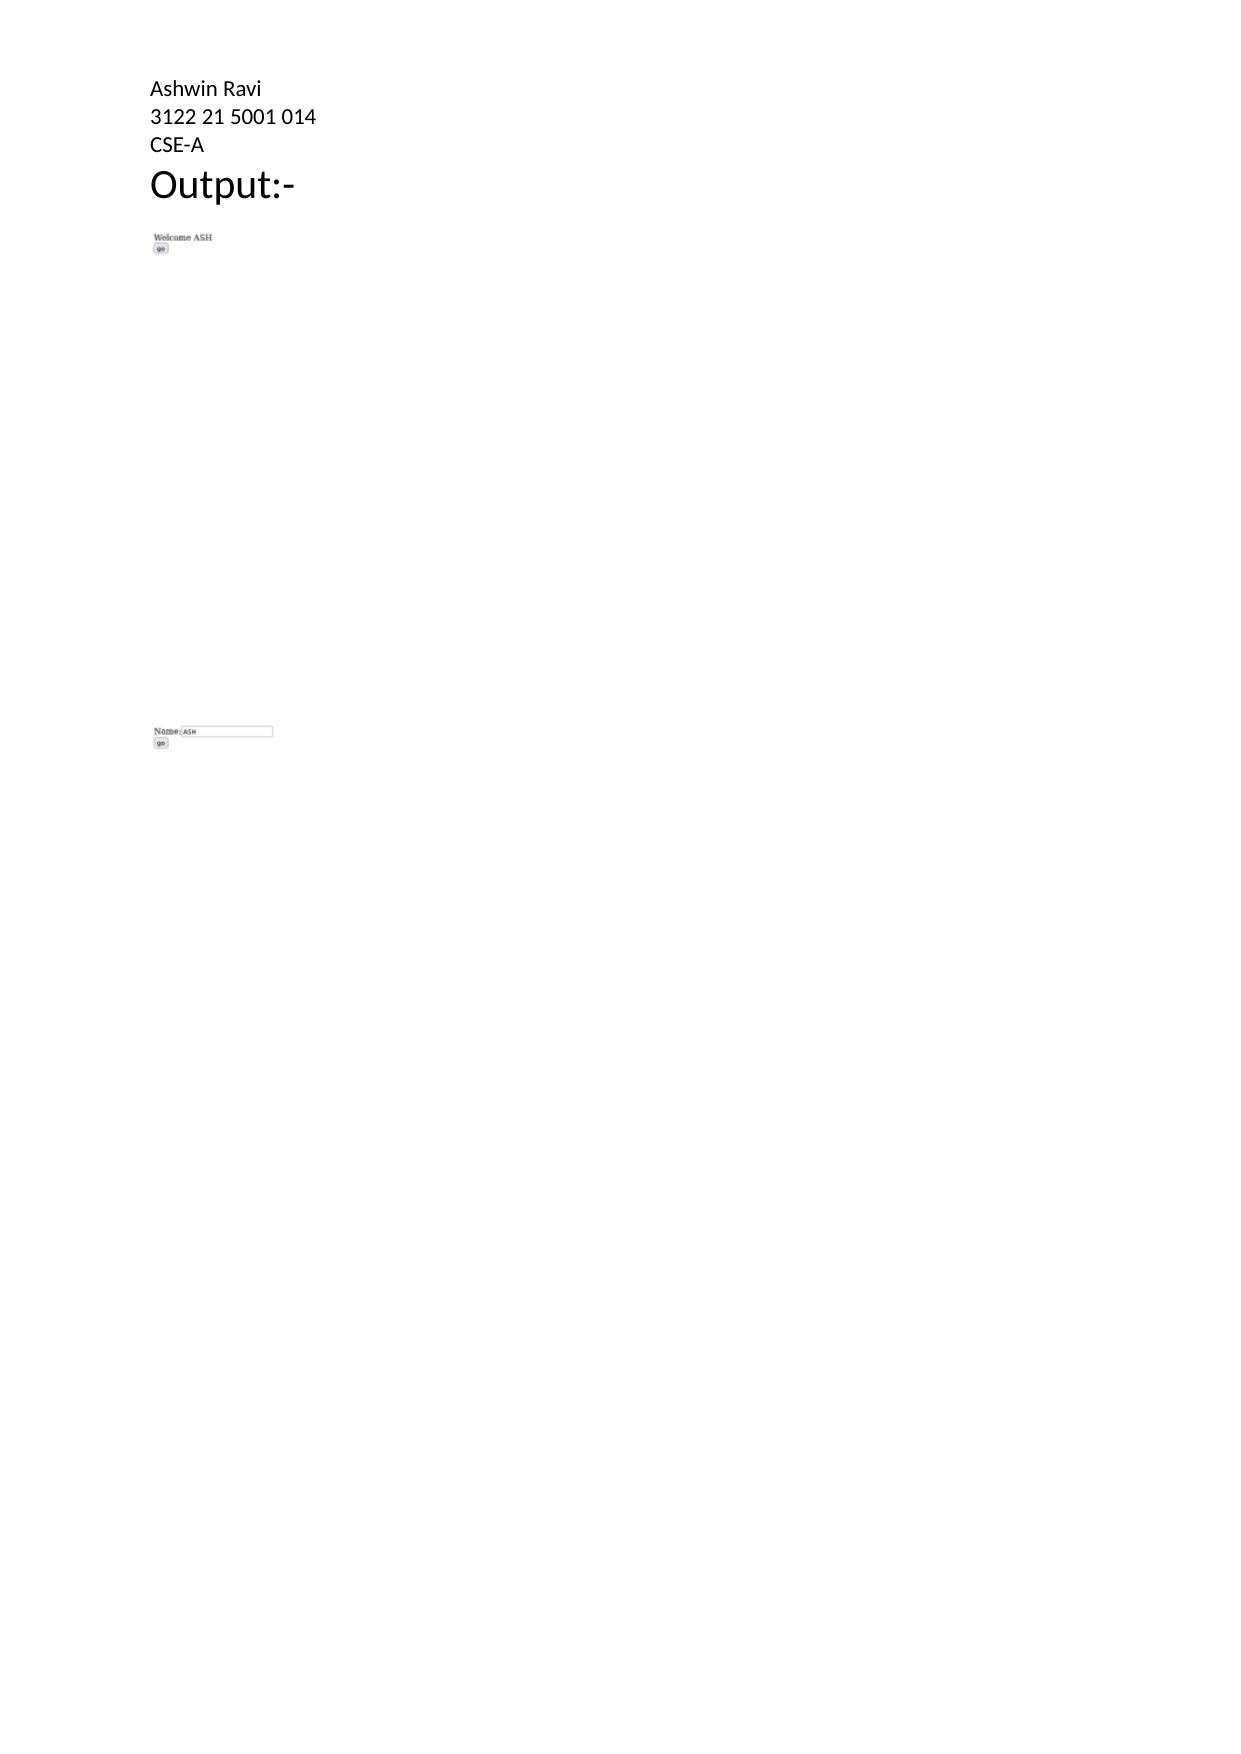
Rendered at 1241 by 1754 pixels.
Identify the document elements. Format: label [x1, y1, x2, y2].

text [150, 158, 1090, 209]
picture [150, 722, 1089, 1214]
picture [150, 229, 1089, 721]
